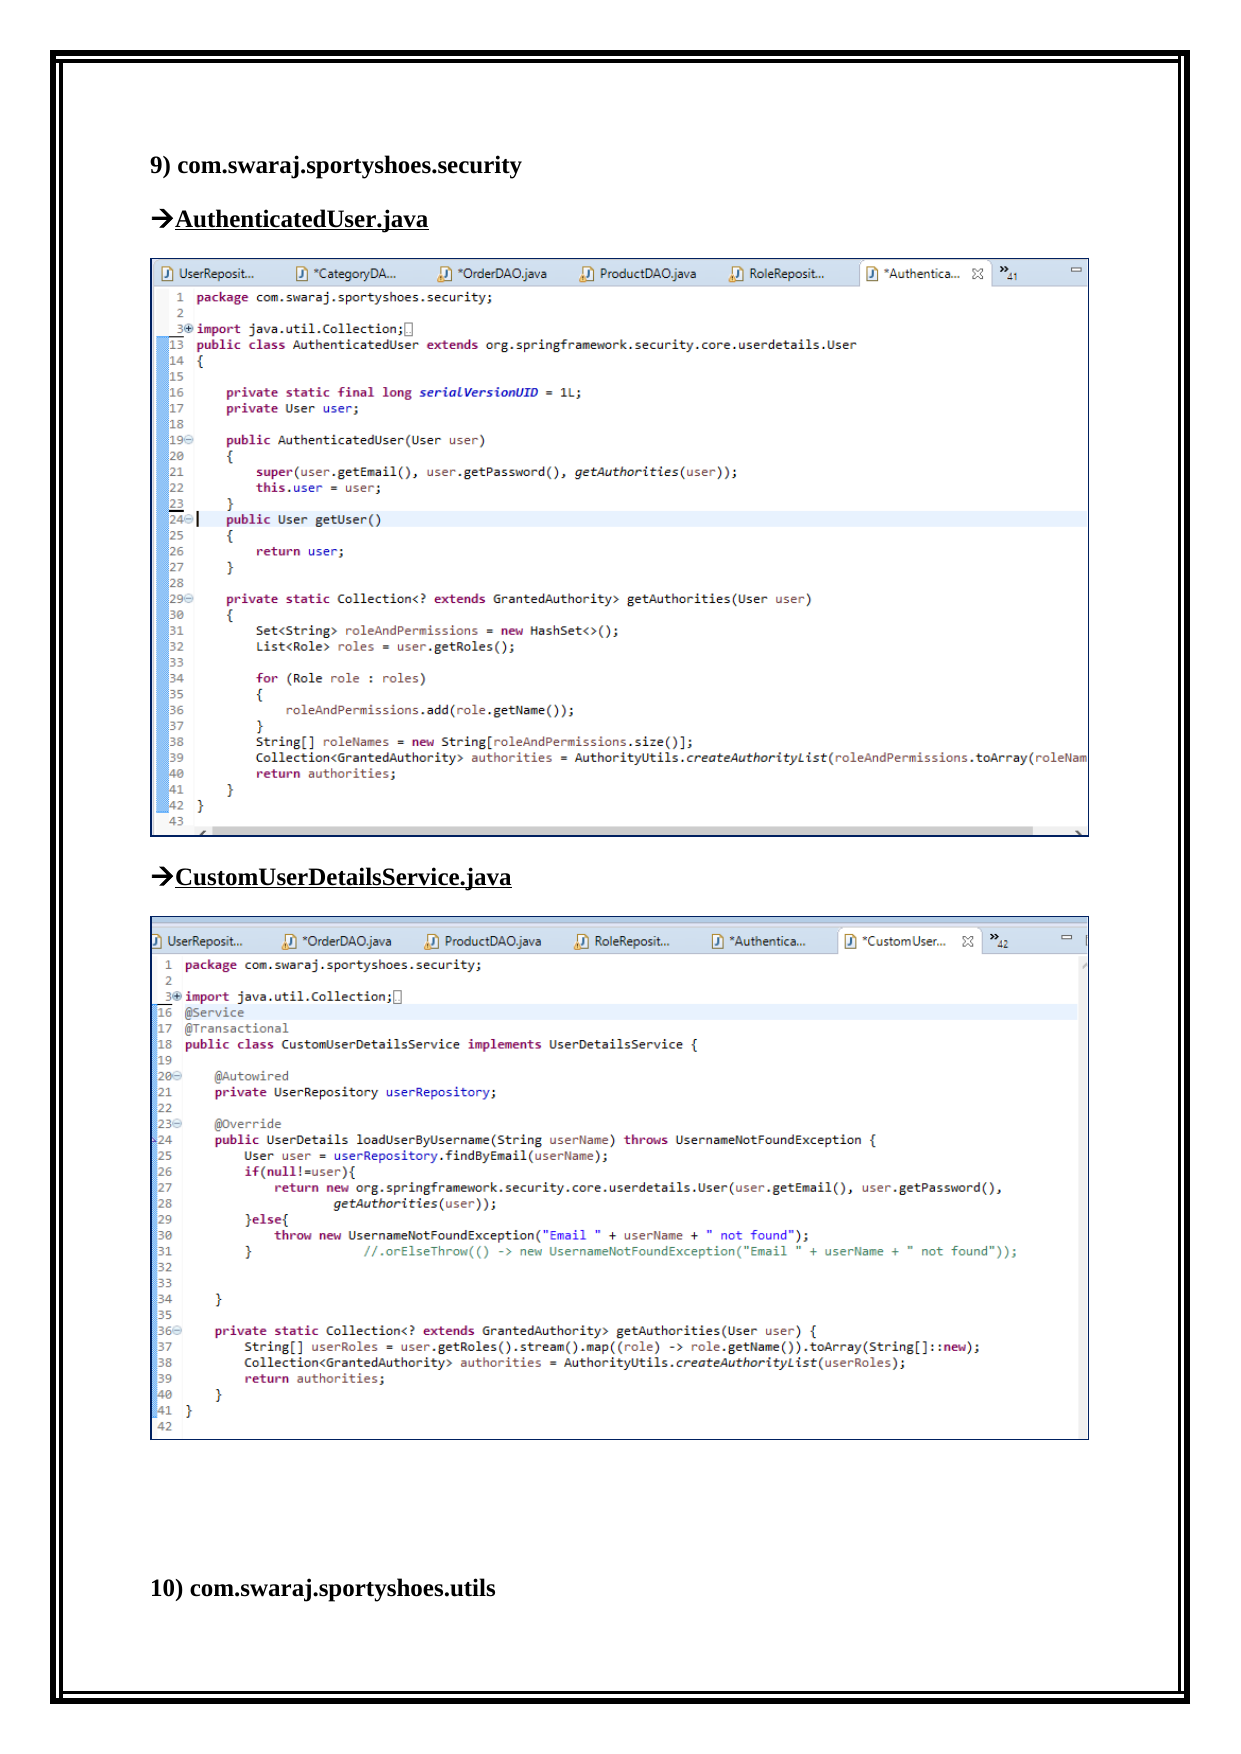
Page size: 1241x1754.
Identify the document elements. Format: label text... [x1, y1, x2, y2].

text 9) com.swaraj.sportyshoes.security [150, 150, 1090, 179]
text AuthenticatedUser.java [150, 204, 1090, 233]
text CustomUserDetailsService.java [150, 862, 1090, 891]
picture [152, 917, 1088, 1439]
text 10) com.swaraj.sportyshoes.utils [150, 1573, 1090, 1602]
picture [152, 259, 1088, 835]
